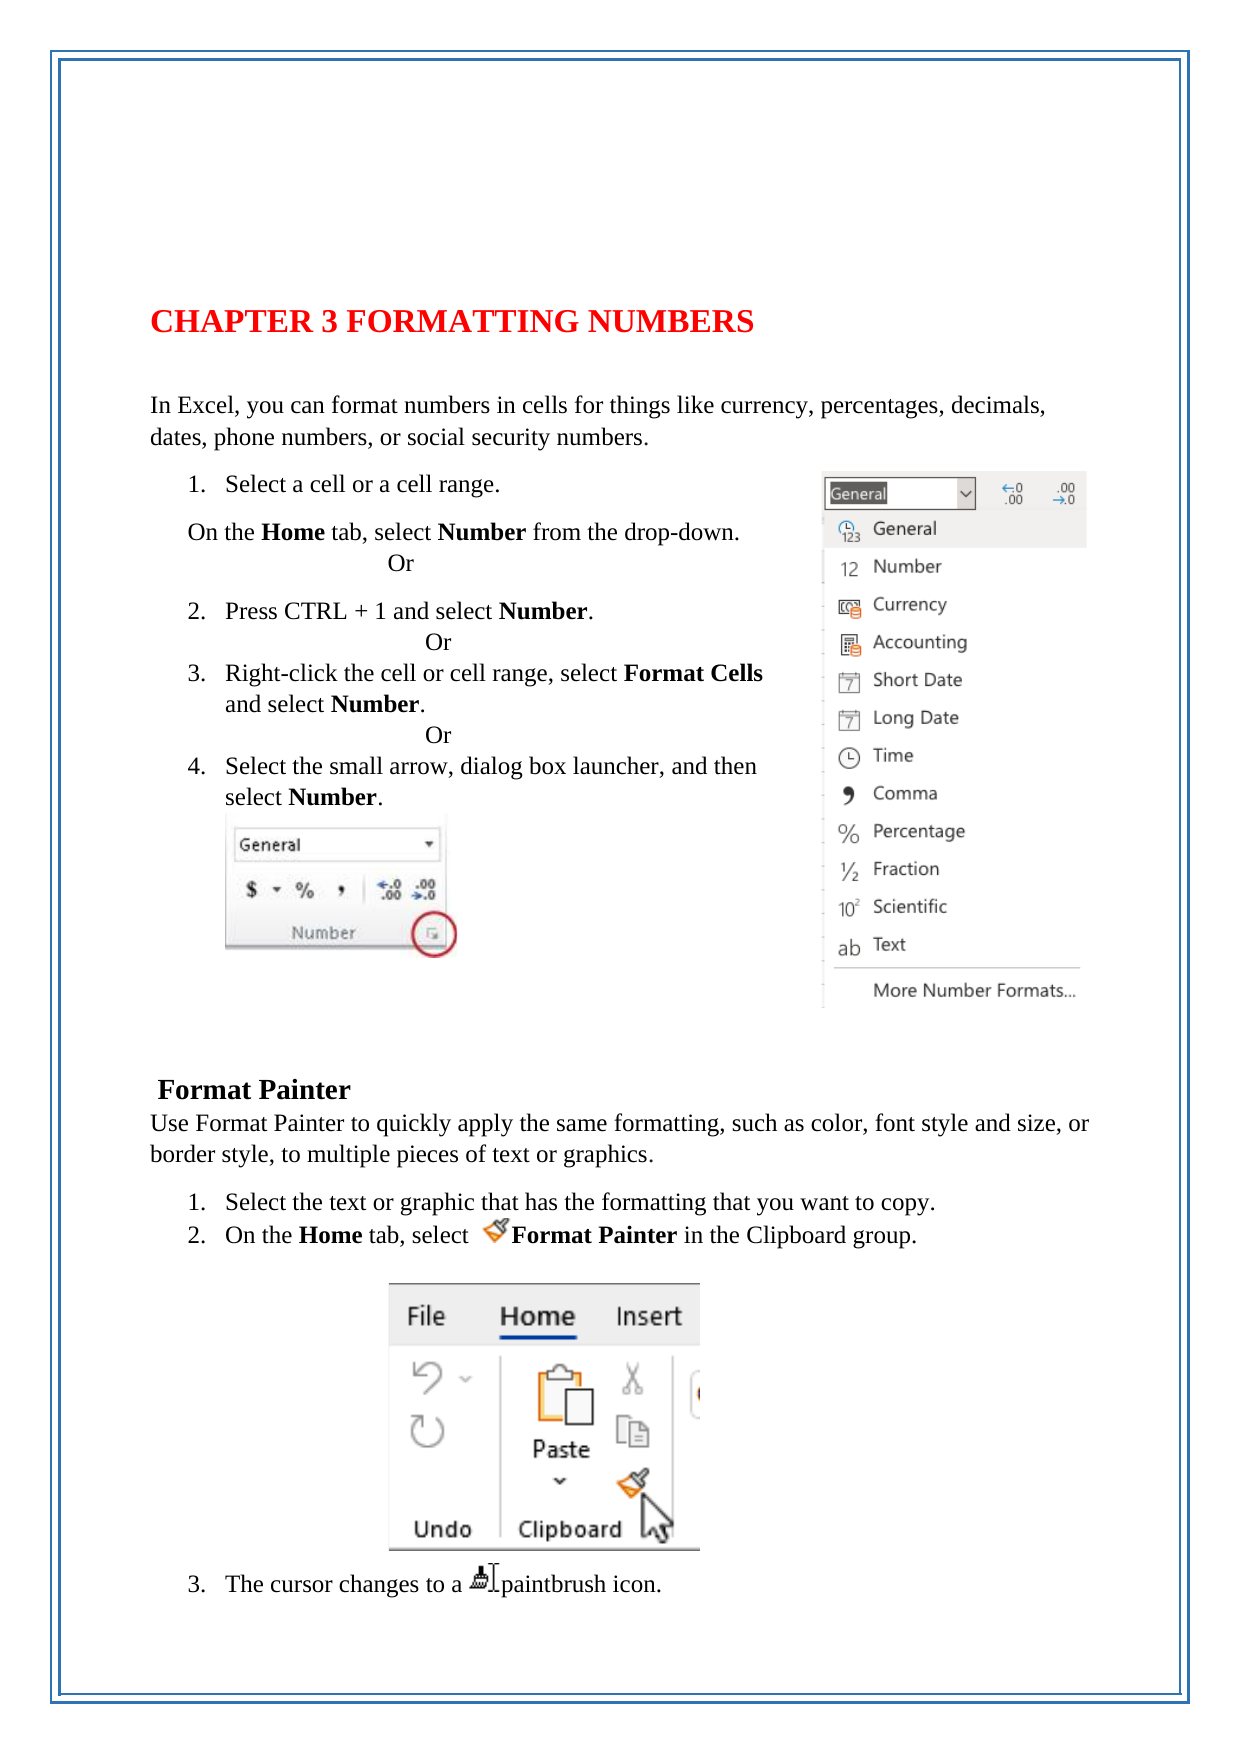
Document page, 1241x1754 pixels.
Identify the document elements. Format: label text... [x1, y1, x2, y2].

picture [387, 1283, 699, 1548]
list Select the small arrow, dialog box launcher, and then select Number. [187, 751, 821, 811]
list Or [225, 720, 821, 749]
list On the Home tab, select Format Painter in the Clipboard group. [187, 1218, 1090, 1248]
list The cursor changes to a paintbrush icon. [187, 1563, 1090, 1597]
subtitle CHAPTER 3 FORMATTING NUMBERS [150, 301, 1090, 340]
list Right-click the cell or cell range, select Format Cells and select Number. [187, 658, 821, 718]
picture [468, 1563, 501, 1592]
list Select the text or graphic that has the formatting that you want to copy. [187, 1187, 1090, 1216]
text Use Format Painter to quickly apply the same formatting, such as color, font style and size, or border style, to multiple pieces of text or graphics. [150, 1108, 1090, 1168]
picture [821, 471, 1087, 1008]
list Or [225, 627, 821, 656]
list Press CTRL + 1 and select Number. [187, 596, 821, 624]
picture [481, 1218, 512, 1243]
subtitle Format Painter [150, 1072, 1090, 1106]
list Select a cell or a cell range. [187, 469, 1090, 498]
picture [225, 813, 458, 958]
text In Excel, you can format numbers in cells for things like currency, percentages, decimals, dates, phone numbers, or social security numbers. [150, 391, 1090, 450]
text On the Home tab, select Number from the drop-down. Or [187, 517, 821, 577]
